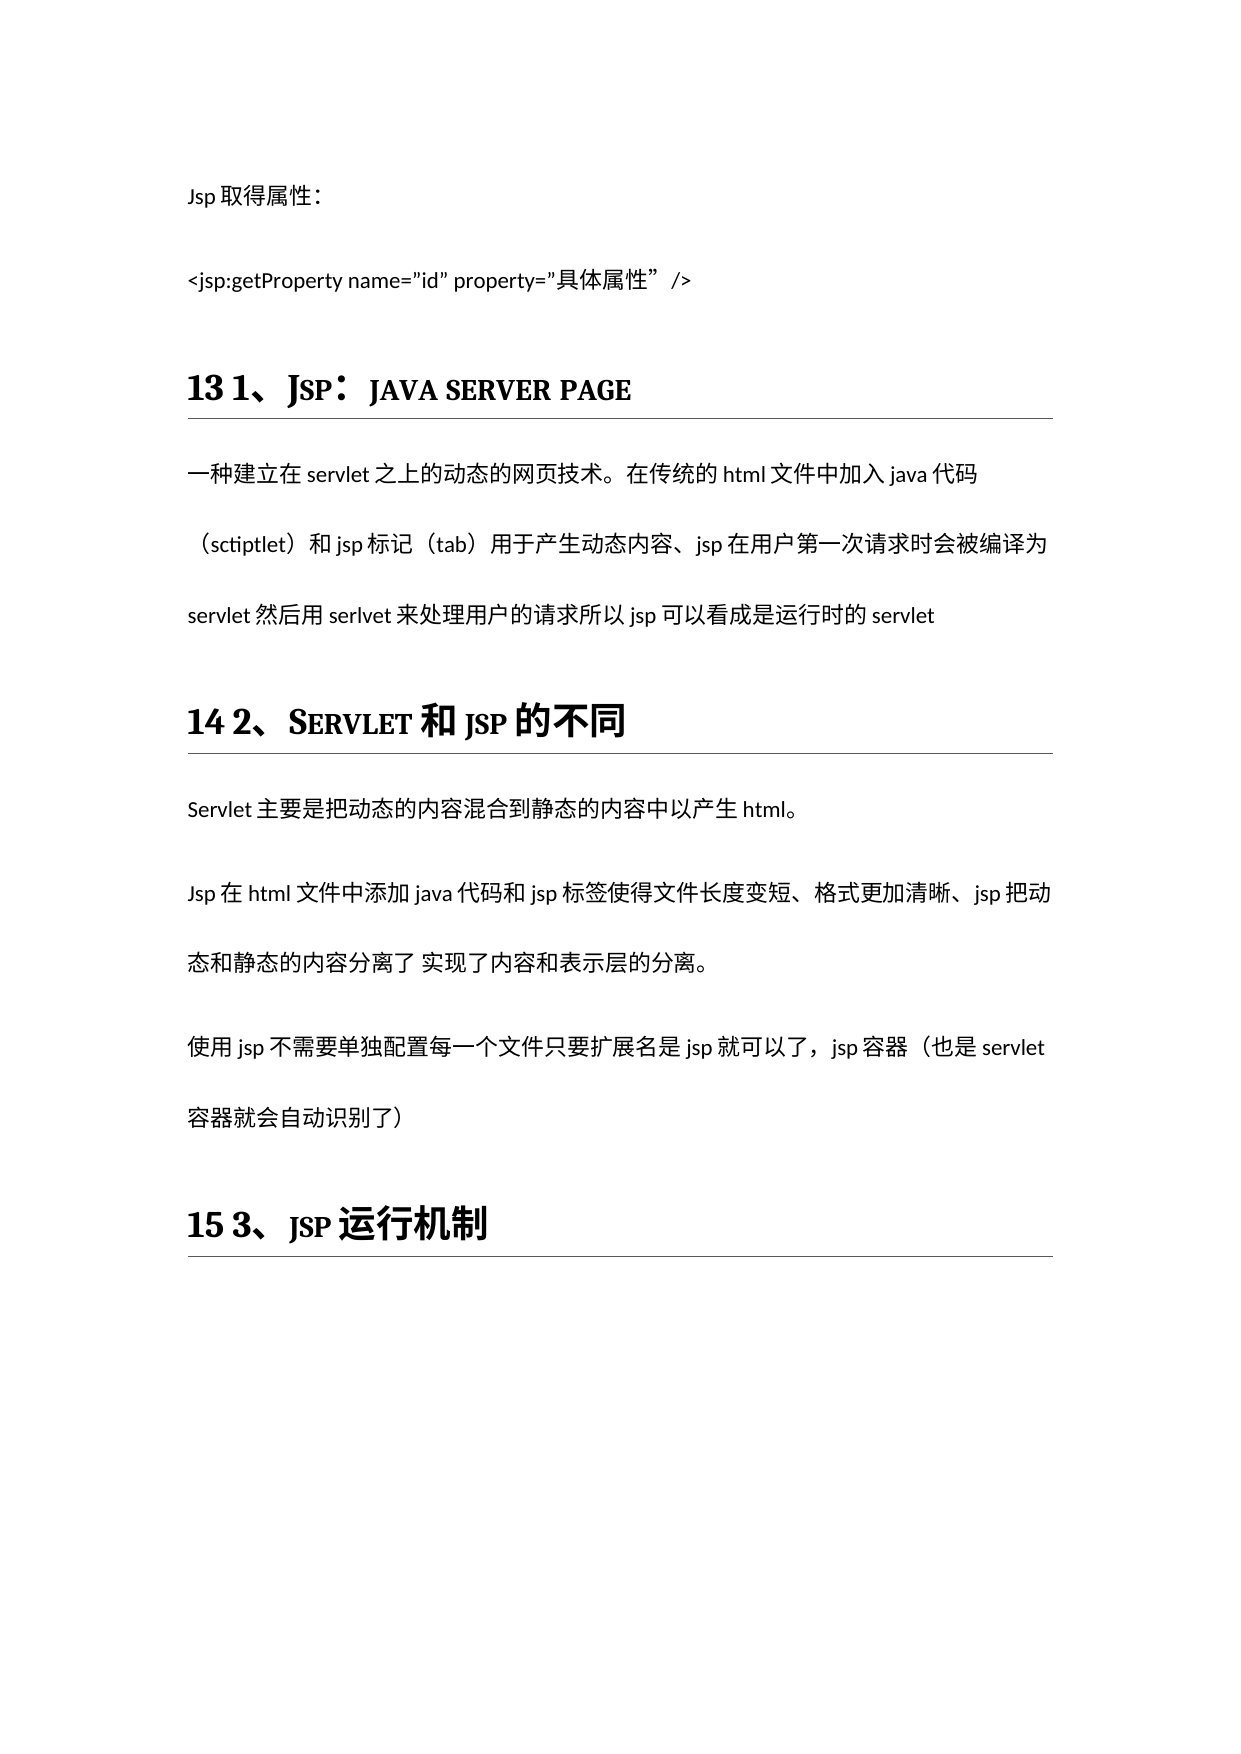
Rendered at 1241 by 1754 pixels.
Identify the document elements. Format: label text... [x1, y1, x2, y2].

subtitle 3、jsp运行机制 [187, 1189, 1053, 1257]
text Servlet主要是把动态的内容混合到静态的内容中以产生html。 [187, 775, 1053, 840]
text 使用jsp不需要单独配置每一个文件只要扩展名是jsp就可以了，jsp容器（也是servlet容器就会自动识别了） [187, 1013, 1053, 1148]
text Jsp取得属性： [187, 162, 1053, 227]
subtitle 1、Jsp：java server page [187, 351, 1053, 419]
text Jsp在html文件中添加java代码和jsp标签使得文件长度变短、格式更加清晰、jsp把动态和静态的内容分离了 实现了内容和表示层的分离。 [187, 859, 1053, 994]
text 一种建立在servlet之上的动态的网页技术。在传统的html文件中加入java代码（sctiptlet）和jsp标记（tab）用于产生动态内容、jsp在用户第一次请求时会被编译为servlet然后用serlvet来处理用户的请求所以jsp可以看成是运行时的servlet [187, 440, 1053, 646]
text <jsp:getProperty name=”id” property=”具体属性”/> [187, 246, 1053, 311]
subtitle 2、Servlet和jsp的不同 [187, 686, 1053, 754]
